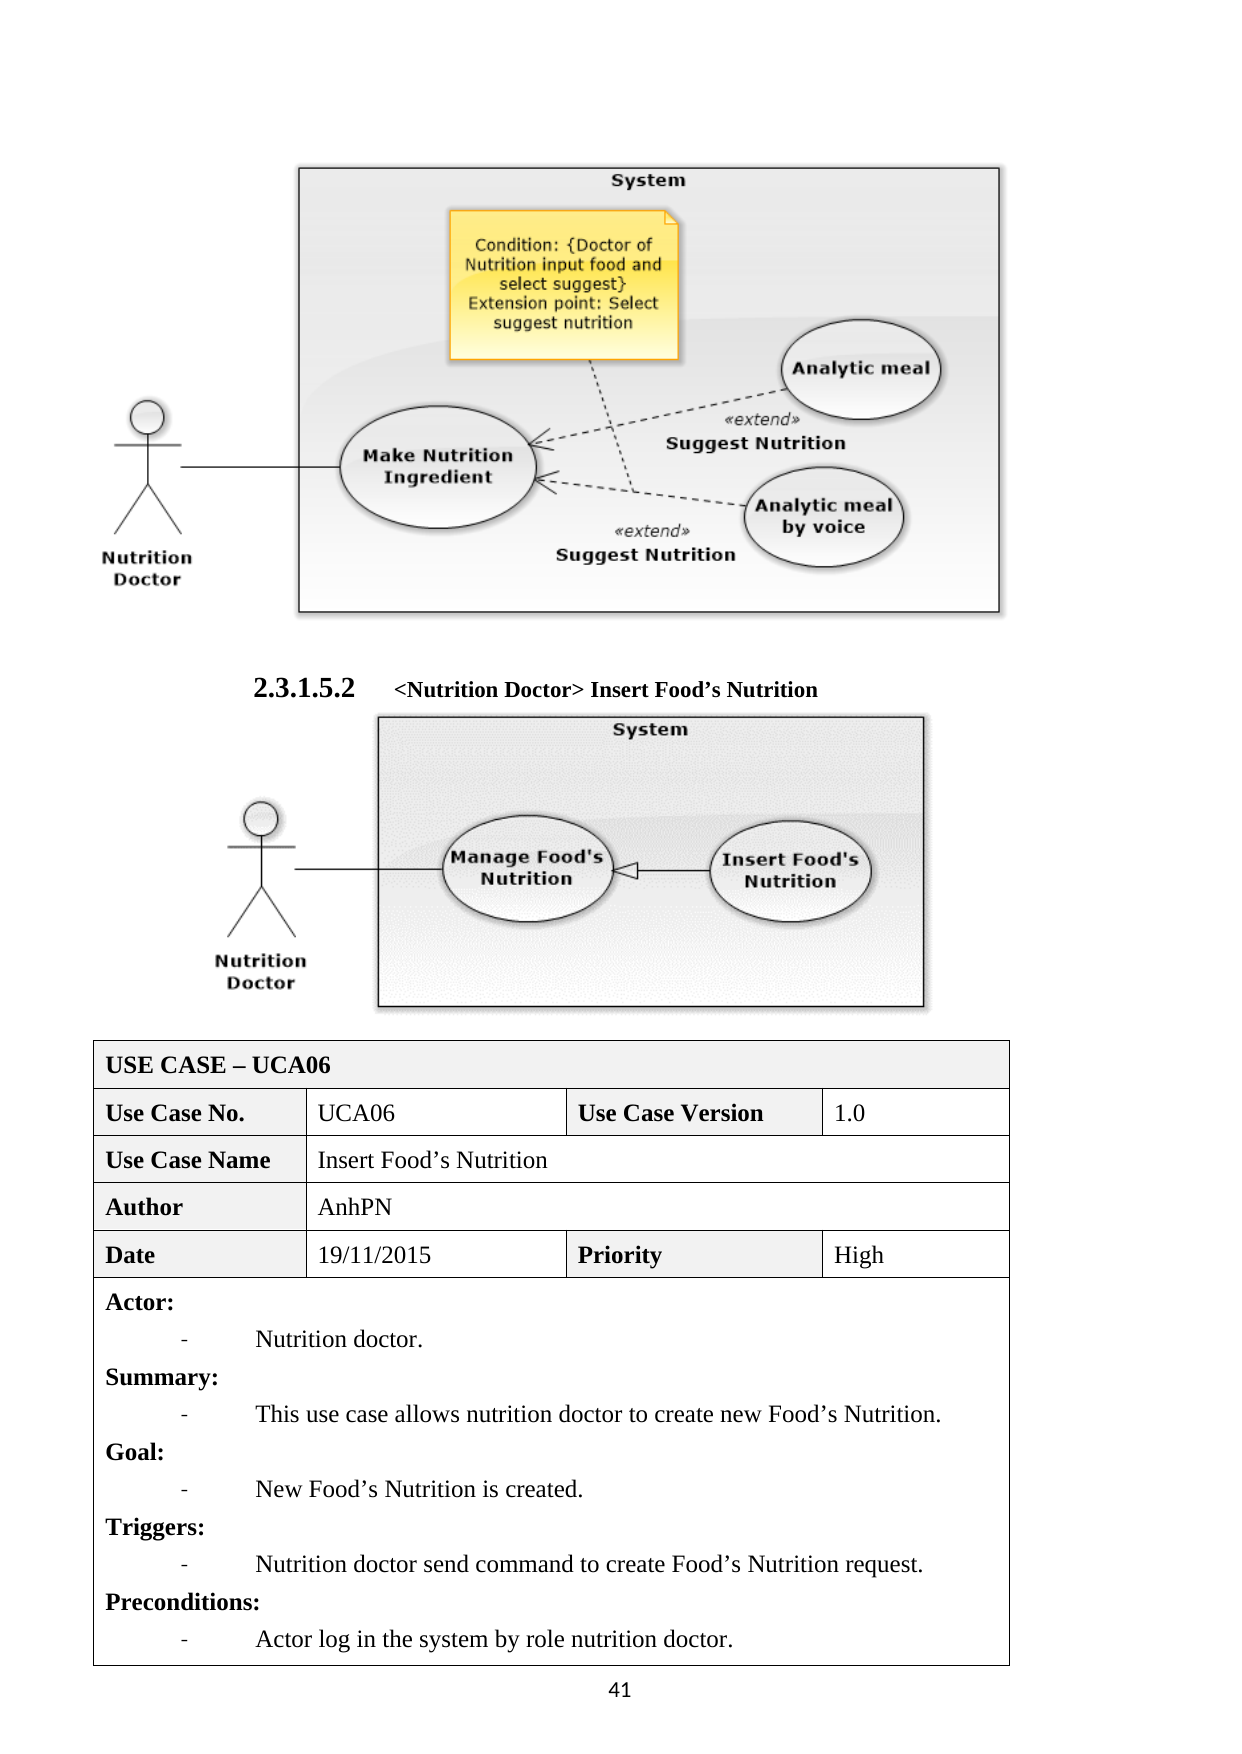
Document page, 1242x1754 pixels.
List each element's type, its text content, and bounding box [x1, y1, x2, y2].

subtitle <Nutrition Doctor> Insert Food’s Nutrition [253, 670, 1146, 704]
table_cell Date [94, 1231, 306, 1277]
table_cell 19/11/2015 [307, 1231, 566, 1277]
table_cell High [823, 1231, 1009, 1277]
table_cell 1.0 [823, 1089, 1009, 1135]
picture [206, 710, 958, 1040]
table_cell Use Case Name [94, 1136, 306, 1182]
table_cell Use Case No. [94, 1089, 306, 1135]
table_cell Use Case Version [567, 1089, 822, 1135]
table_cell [94, 1278, 1009, 1665]
table_cell AnhPN [307, 1183, 1009, 1229]
table_cell Priority [567, 1231, 822, 1277]
table_cell Insert Food’s Nutrition [307, 1136, 1009, 1182]
table_cell Author [94, 1183, 306, 1229]
picture [93, 162, 1033, 646]
table_header USE CASE – UCA06 [94, 1041, 1009, 1088]
table_cell UCA06 [307, 1089, 566, 1135]
